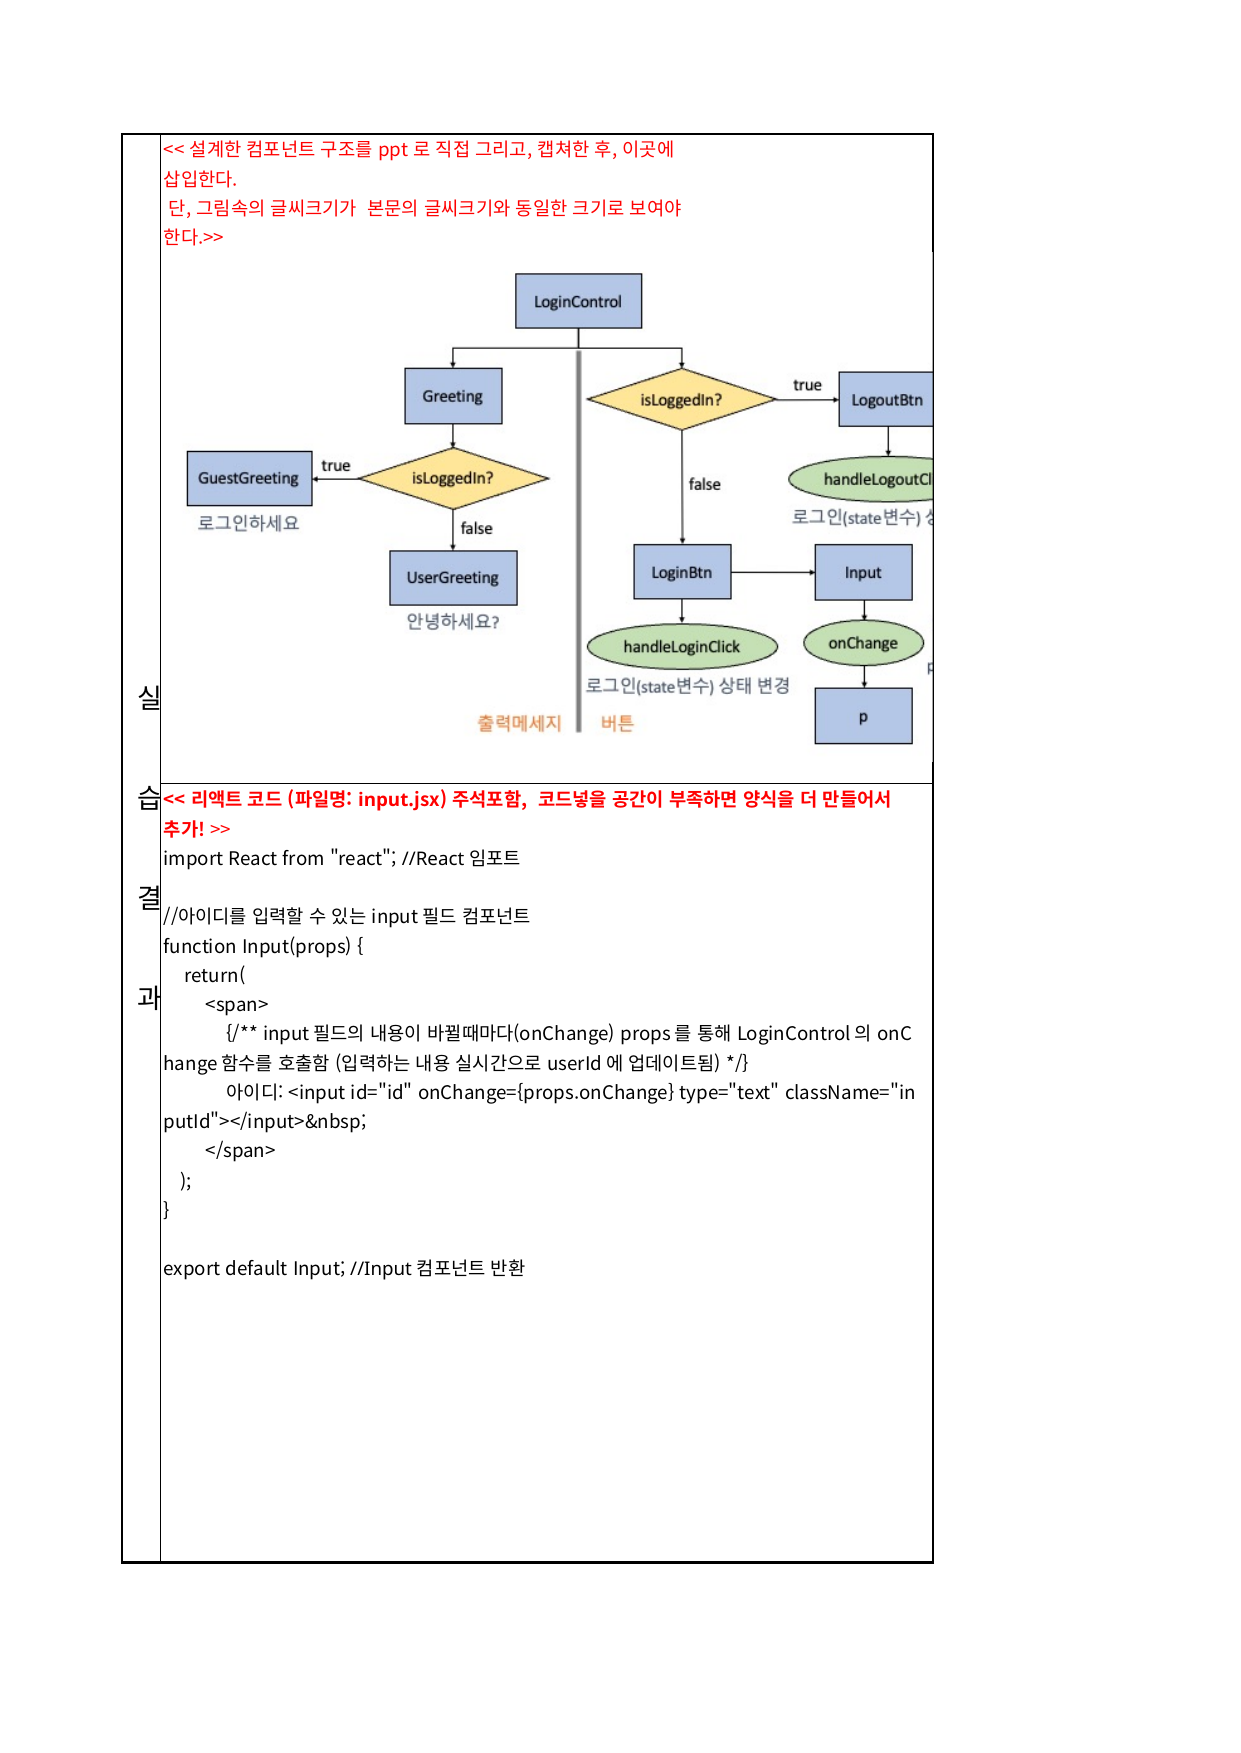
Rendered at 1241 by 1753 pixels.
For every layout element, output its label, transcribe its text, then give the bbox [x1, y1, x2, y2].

table_cell << 리액트 코드 (파일명: input.jsx) 주석포함, 코드넣을 공간이 부족하면 양식을 더 만들어서 추가! >> import React from "react"; //React 임포트 //아이디를 입력할 수 있는 input필드 컴포넌트 function Input(props) { return( <span> {/** input필드의 내용이 바뀔때마다(onChange) props를 통해 LoginControl의 onChange함수를 호출함 (입력하는 내용 실시간으로 userId에 업데이트됨) */} 아이디: <input id="id" onChange={props.onChange} type="text" className="inputId"></input>&nbsp; </span> ); } export default Input; //Input 컴포넌트 반환 [161, 784, 932, 1561]
table_header 실 습 결 과 [123, 135, 160, 1561]
picture [163, 252, 933, 762]
table_header << 설계한 컴포넌트 구조를 ppt 로 직접 그리고, 캡쳐한 후, 이곳에 삽입한다. 단, 그림속의 글씨크기가 본문의 글씨크기와 동일한 크기로 보여야 한다.>> [161, 135, 932, 783]
